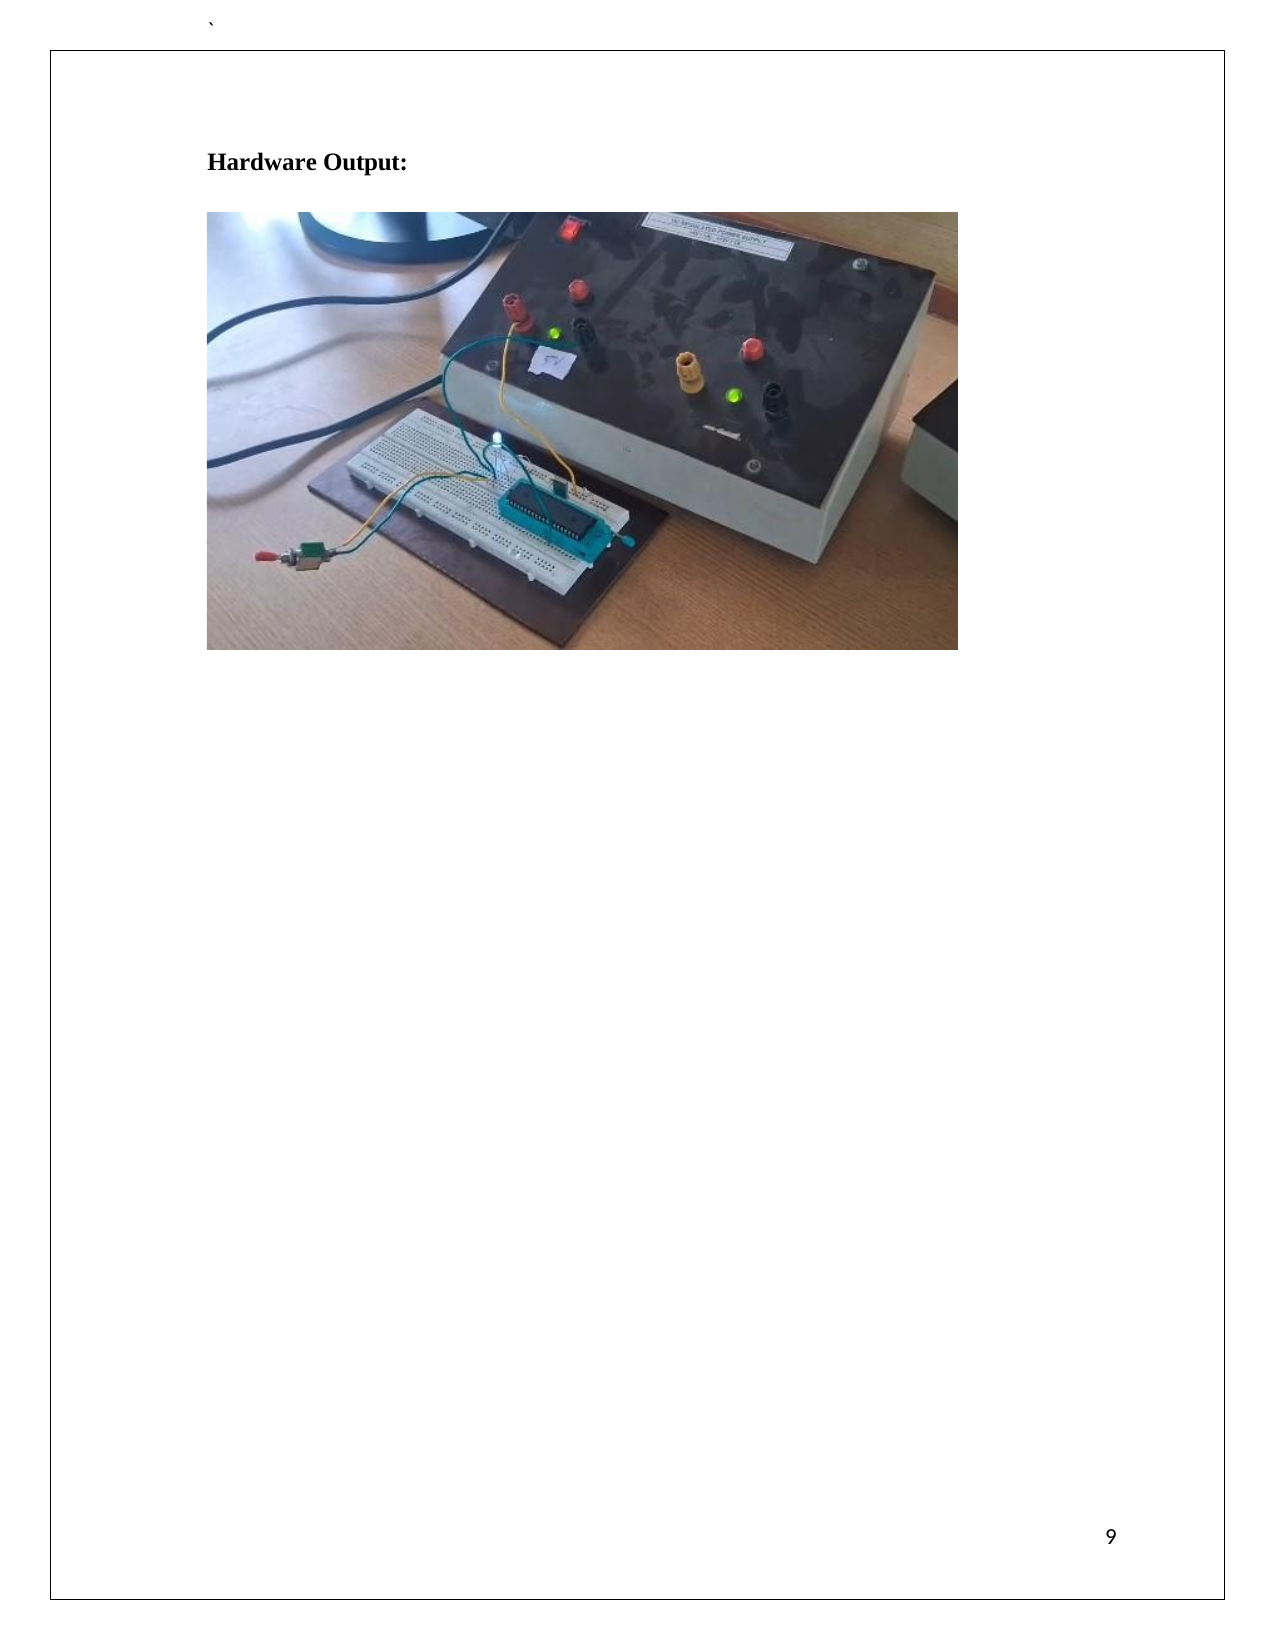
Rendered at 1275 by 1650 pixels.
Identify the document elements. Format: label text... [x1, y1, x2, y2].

picture [206, 212, 958, 650]
text Hardware Output: [207, 147, 1187, 176]
